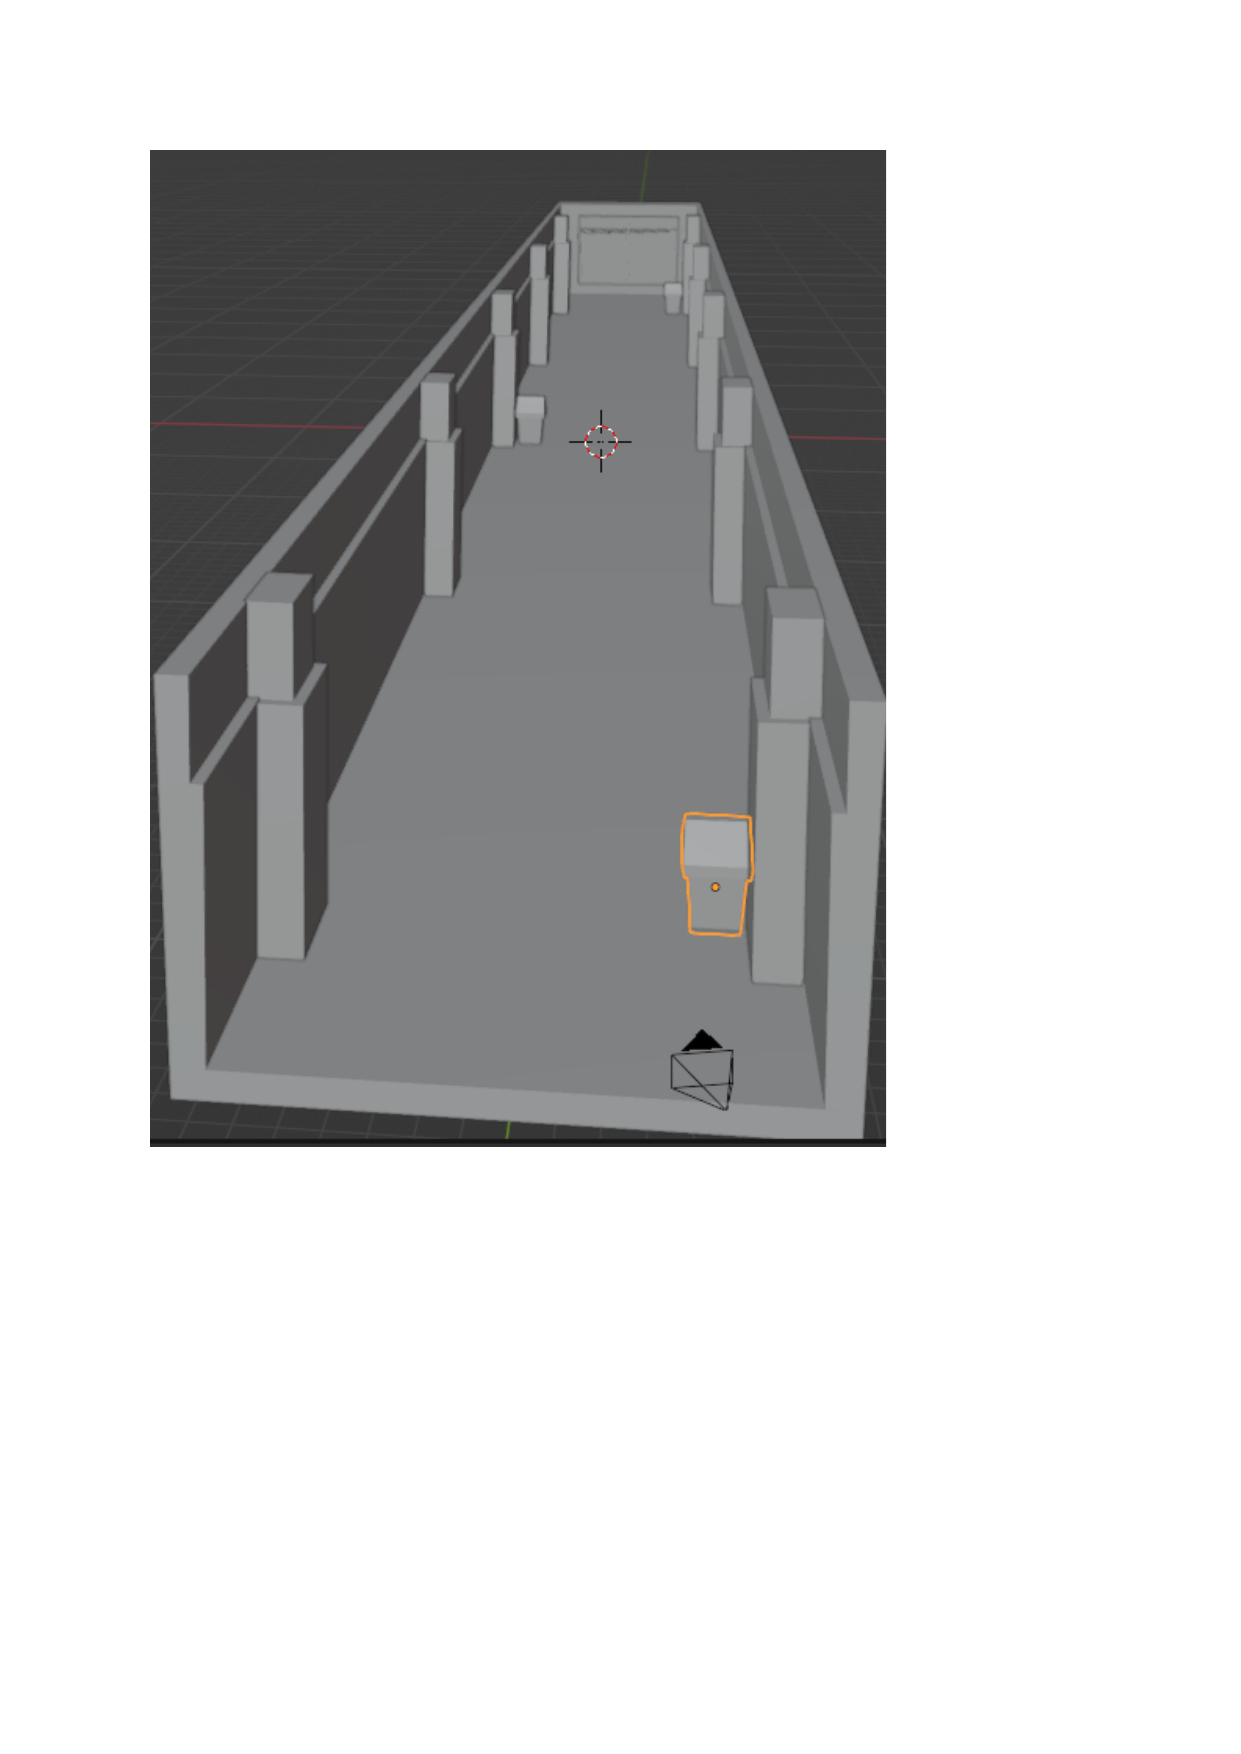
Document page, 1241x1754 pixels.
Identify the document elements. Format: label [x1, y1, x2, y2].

picture [150, 150, 887, 1147]
